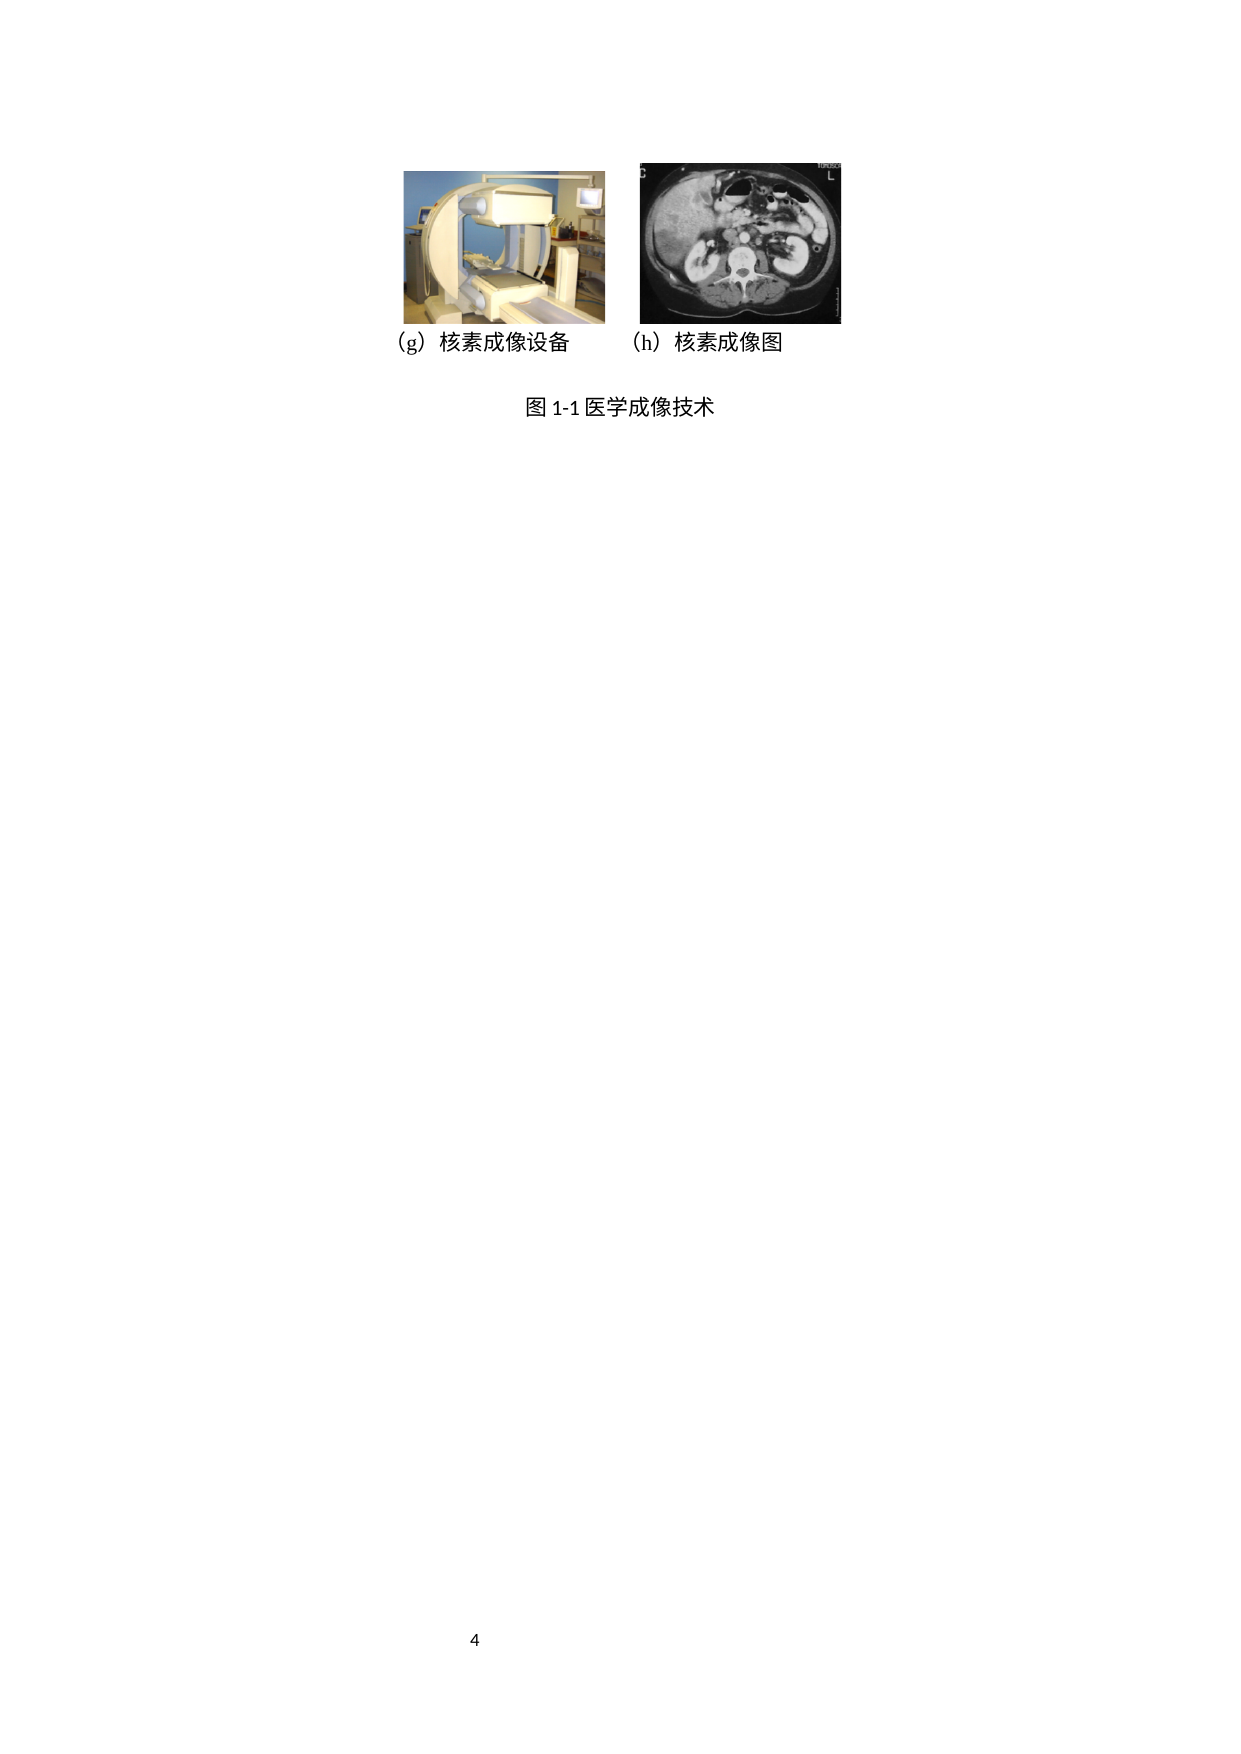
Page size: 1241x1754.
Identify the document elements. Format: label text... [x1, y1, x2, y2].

picture [639, 163, 842, 324]
text 图1-1医学成像技术 [187, 389, 1053, 422]
text （g）核素成像设备 （h）核素成像图 [187, 324, 1053, 357]
picture [403, 171, 606, 324]
